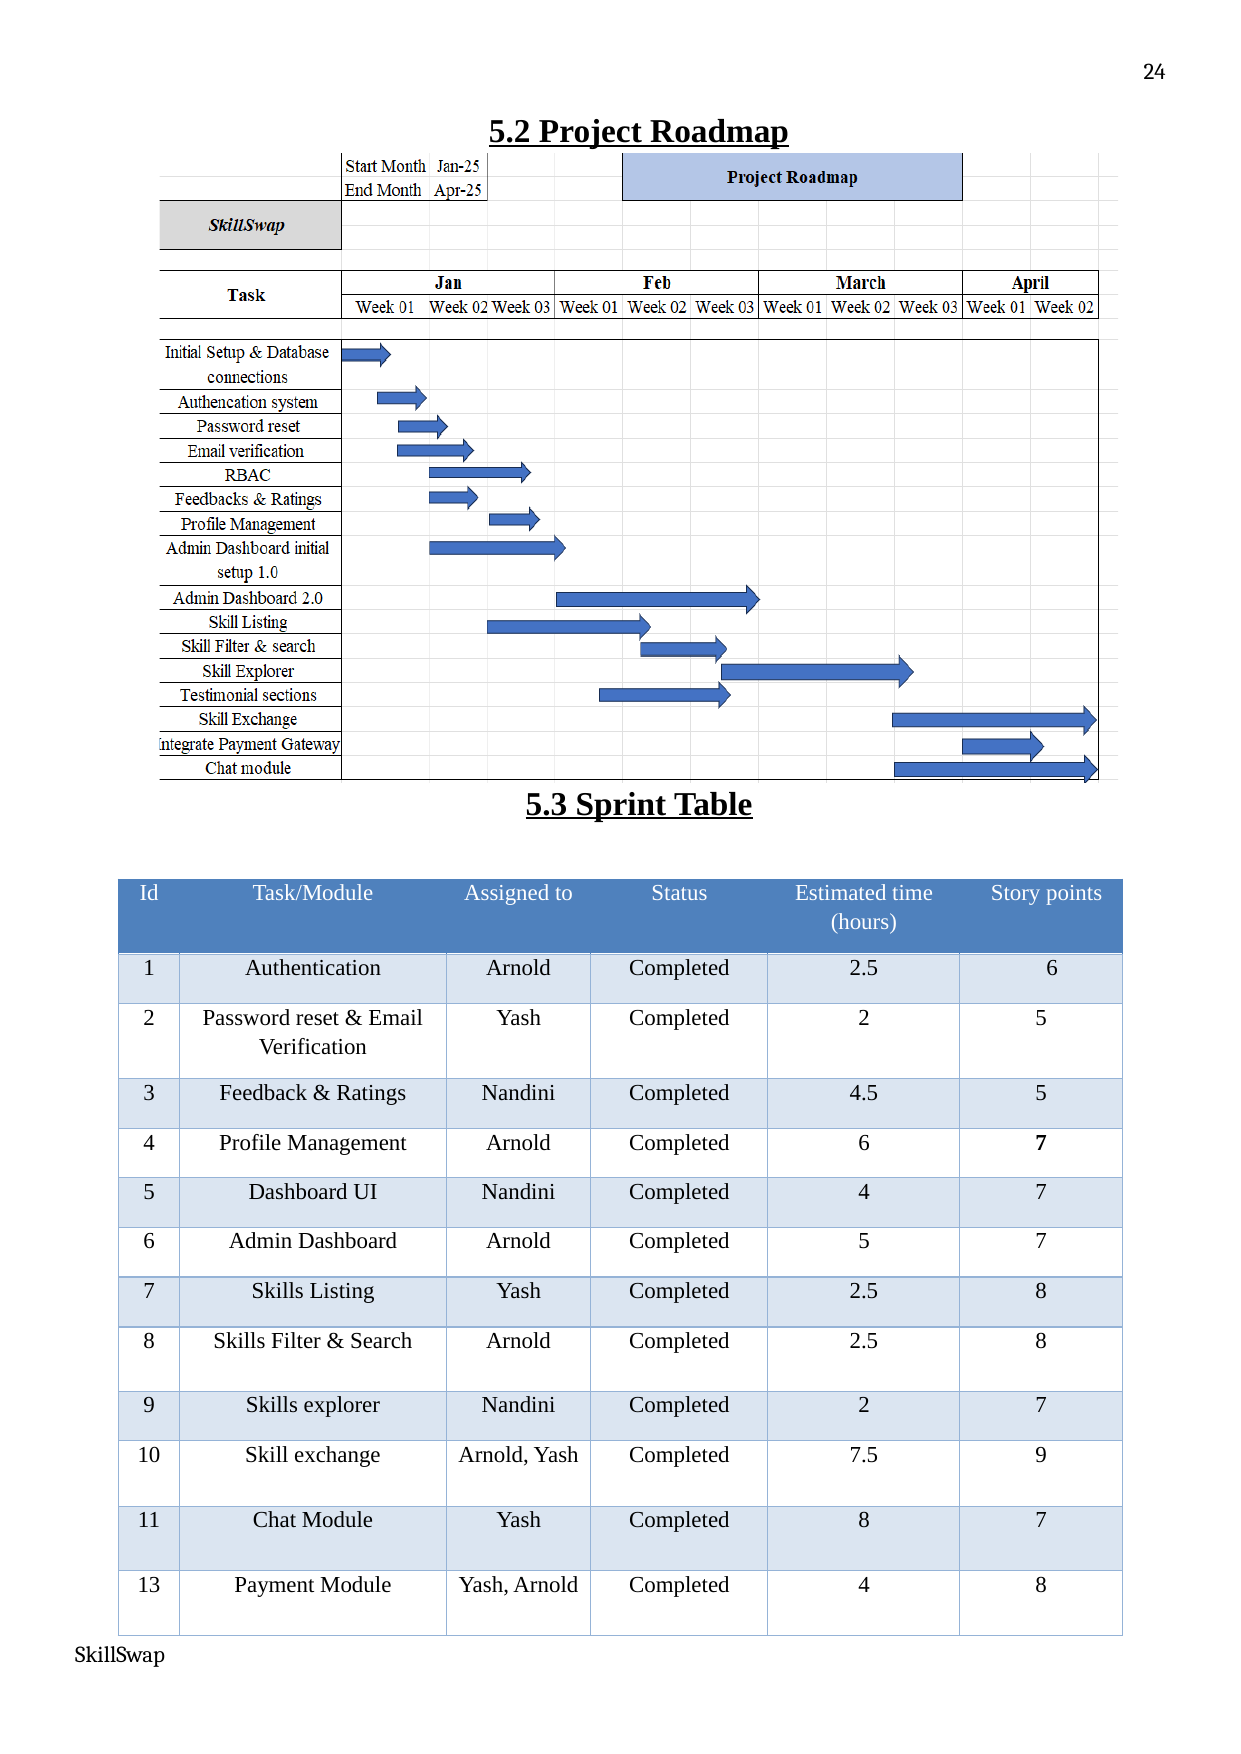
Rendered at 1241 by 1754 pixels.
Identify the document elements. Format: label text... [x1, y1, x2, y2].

table_header Assigned to [447, 880, 590, 953]
table_cell 7 [960, 1129, 1122, 1177]
table_cell Arnold [447, 955, 590, 1003]
table_cell 7 [960, 1178, 1122, 1227]
table_cell Admin Dashboard [180, 1228, 446, 1276]
table_cell 8 [960, 1328, 1122, 1391]
table_cell 2.5 [768, 1328, 959, 1391]
table_cell 7.5 [768, 1441, 959, 1506]
table_cell 7 [119, 1278, 179, 1326]
table_cell 1 [119, 955, 179, 1003]
table_cell 3 [119, 1079, 179, 1128]
table_cell 5 [960, 1004, 1122, 1078]
table_cell Nandini [447, 1178, 590, 1227]
table_cell Authentication [180, 955, 446, 1003]
table_cell 9 [960, 1441, 1122, 1506]
table_cell 4 [119, 1129, 179, 1177]
table_cell 4 [768, 1178, 959, 1227]
table_cell Completed [591, 1178, 767, 1227]
table_cell Completed [591, 1079, 767, 1128]
table_cell 5 [960, 1079, 1122, 1128]
table_cell Completed [591, 1392, 767, 1440]
table_cell 2.5 [768, 955, 959, 1003]
table_cell Yash [447, 1004, 590, 1078]
table_cell Yash [447, 1507, 590, 1570]
table_cell 2 [768, 1004, 959, 1078]
table_cell Completed [591, 1278, 767, 1326]
table_cell Profile Management [180, 1129, 446, 1177]
table_cell 13 [119, 1571, 179, 1635]
table_cell Dashboard UI [180, 1178, 446, 1227]
table_cell Skills explorer [180, 1392, 446, 1440]
picture [159, 153, 1119, 783]
table_cell Completed [591, 1441, 767, 1506]
table_header Estimated time (hours) [768, 880, 959, 953]
table_cell 6 [960, 955, 1122, 1003]
table_cell 2 [119, 1004, 179, 1078]
table_cell Arnold [447, 1228, 590, 1276]
table_cell Nandini [447, 1079, 590, 1128]
table_cell Arnold, Yash [447, 1441, 590, 1506]
table_cell Arnold [447, 1328, 590, 1391]
table_cell 6 [768, 1129, 959, 1177]
table_header Task/Module [180, 880, 446, 953]
table_cell 7 [960, 1392, 1122, 1440]
table_cell 4 [768, 1571, 959, 1635]
table_cell 8 [119, 1328, 179, 1391]
table_cell Completed [591, 955, 767, 1003]
table_cell Completed [591, 1571, 767, 1635]
table_cell 2 [768, 1392, 959, 1440]
table_cell Skills Listing [180, 1278, 446, 1326]
table_cell 5 [119, 1178, 179, 1227]
table_cell 4.5 [768, 1079, 959, 1128]
table_cell Feedback & Ratings [180, 1079, 446, 1128]
table_cell 8 [960, 1278, 1122, 1326]
list 5.3 Sprint Table [112, 784, 1165, 823]
table_cell Arnold [447, 1129, 590, 1177]
table_cell Completed [591, 1507, 767, 1570]
table_cell Payment Module [180, 1571, 446, 1635]
table_cell 10 [119, 1441, 179, 1506]
table_header Status [591, 880, 767, 953]
table_cell Completed [591, 1129, 767, 1177]
table_header Id [119, 880, 179, 953]
table_cell 5 [768, 1228, 959, 1276]
table_cell Completed [591, 1228, 767, 1276]
table_cell Skill exchange [180, 1441, 446, 1506]
table_cell 9 [119, 1392, 179, 1440]
table_cell 8 [768, 1507, 959, 1570]
table_cell 2.5 [768, 1278, 959, 1326]
table_cell Chat Module [180, 1507, 446, 1570]
table_cell Nandini [447, 1392, 590, 1440]
table_cell 11 [119, 1507, 179, 1570]
table_cell 7 [960, 1228, 1122, 1276]
table_cell Yash [447, 1278, 590, 1326]
table_cell 8 [960, 1571, 1122, 1635]
table_cell 7 [960, 1507, 1122, 1570]
list 5.2 Project Roadmap [112, 112, 1165, 150]
table_cell Yash, Arnold [447, 1571, 590, 1635]
table_cell Completed [591, 1328, 767, 1391]
table_cell Skills Filter & Search [180, 1328, 446, 1391]
table_cell Password reset & Email Verification [180, 1004, 446, 1078]
table_header Story points [960, 880, 1122, 953]
table_cell 6 [119, 1228, 179, 1276]
table_cell Completed [591, 1004, 767, 1078]
